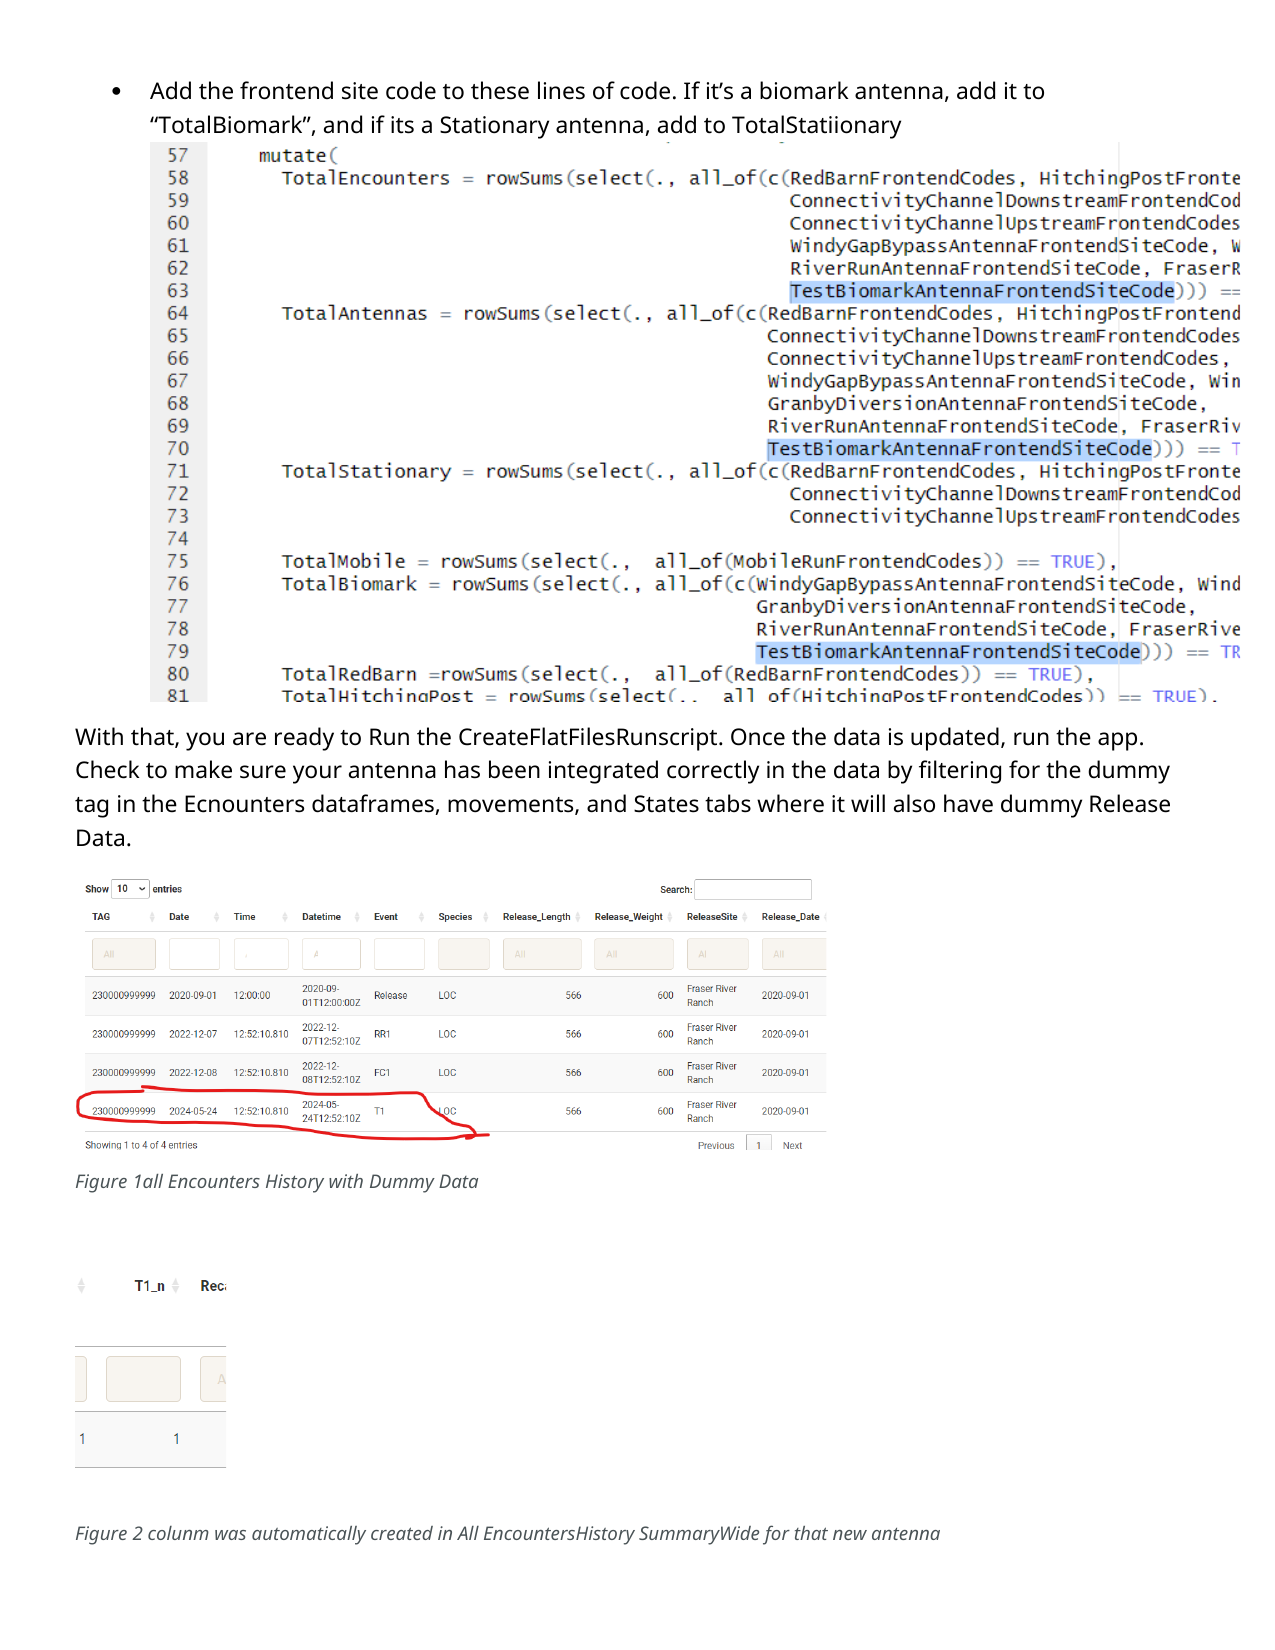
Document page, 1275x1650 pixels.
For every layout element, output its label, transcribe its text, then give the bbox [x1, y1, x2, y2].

picture [150, 142, 1241, 702]
text Figure 2 colunm was automatically created in All EncountersHistory SummaryWide for that new antenna [75, 1521, 1200, 1546]
text Figure 1all Encounters History with Dummy Data [75, 1169, 1200, 1194]
picture [75, 872, 827, 1150]
text With that, you are ready to Run the CreateFlatFilesRunscript. Once the data is updated, run the app. Check to make sure your antenna has been integrated correctly in the data by filtering for the dummy tag in the Ecnounters dataframes, movements, and States tabs where it will also have dummy Release Data. [75, 720, 1200, 853]
picture [75, 1215, 227, 1502]
